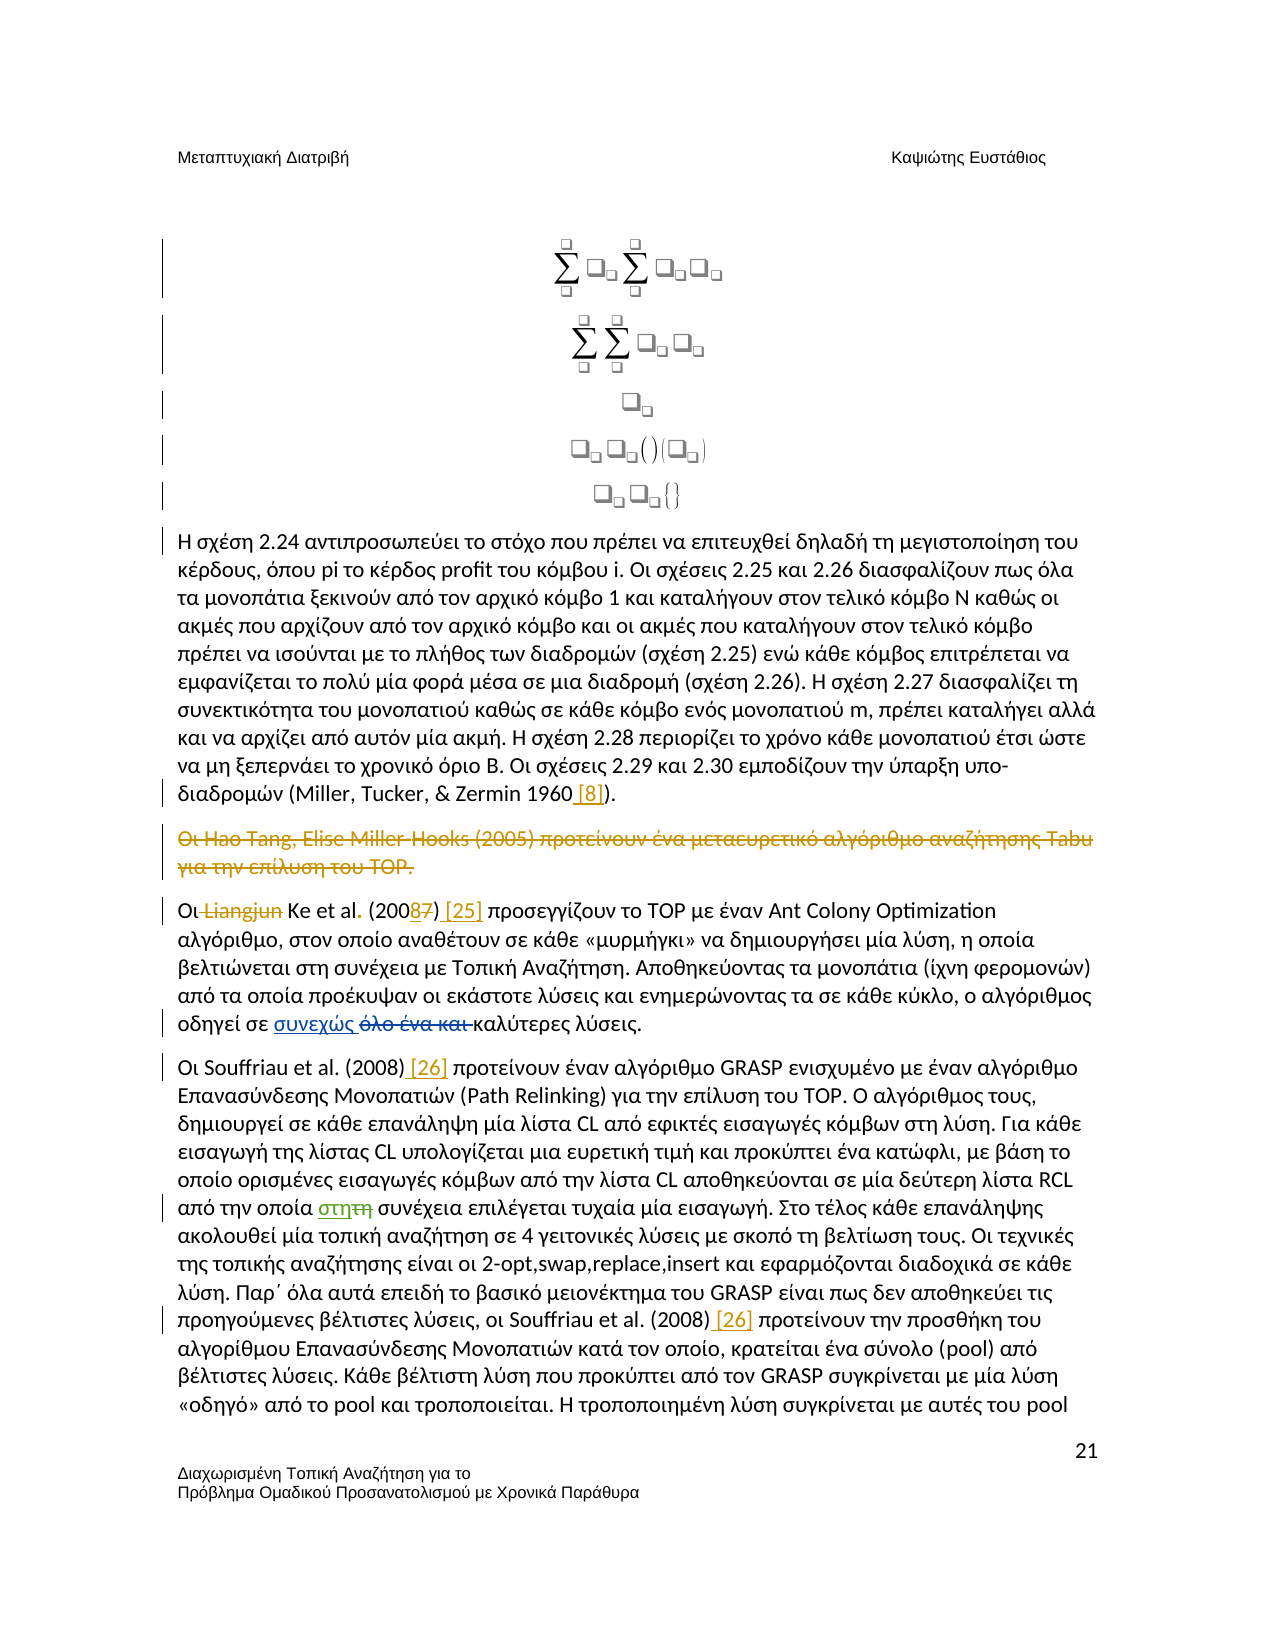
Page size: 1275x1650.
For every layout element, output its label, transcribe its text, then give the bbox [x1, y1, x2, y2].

text Οι Ke et al. (200) προσεγγίζουν το TOP με έναν Ant Colony Optimization αλγόριθμο, στον οποίο αναθέτουν σε κάθε «μυρμήγκι» να δημιουργήσει μία λύση, η οποία βελτιώνεται στη συνέχεια με Τοπική Αναζήτηση. Αποθηκεύοντας τα μονοπάτια (ίχνη φερομονών) από τα οποία προέκυψαν οι εκάστοτε λύσεις και ενημερώνοντας τα σε κάθε κύκλο, ο αλγόριθμος οδηγεί σε καλύτερες λύσεις. [177, 897, 1098, 1037]
text Η σχέση 2.24 αντιπροσωπεύει το στόχο που πρέπει να επιτευχθεί δηλαδή τη μεγιστοποίηση του κέρδους, όπου pi το κέρδος profit του κόμβου i. Οι σχέσεις 2.25 και 2.26 διασφαλίζουν πως όλα τα μονοπάτια ξεκινούν από τον αρχικό κόμβο 1 και καταλήγουν στον τελικό κόμβο Ν καθώς οι ακμές που αρχίζουν από τον αρχικό κόμβο και οι ακμές που καταλήγουν στον τελικό κόμβο πρέπει να ισούνται με το πλήθος των διαδρομών (σχέση 2.25) ενώ κάθε κόμβος επιτρέπεται να εμφανίζεται το πολύ μία φορά μέσα σε μια διαδρομή (σχέση 2.26). Η σχέση 2.27 διασφαλίζει τη συνεκτικότητα του μονοπατιού καθώς σε κάθε κόμβο ενός μονοπατιού m, πρέπει καταλήγει αλλά και να αρχίζει από αυτόν μία ακμή. Η σχέση 2.28 περιορίζει το χρόνο κάθε μονοπατιού έτσι ώστε να μη ξεπερνάει το χρονικό όριο B. Οι σχέσεις 2.29 και 2.30 εμποδίζουν την ύπαρξη υπο-διαδρομών (Miller, Tucker, & Zermin 1960). [177, 527, 1098, 807]
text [177, 1053, 1098, 1418]
